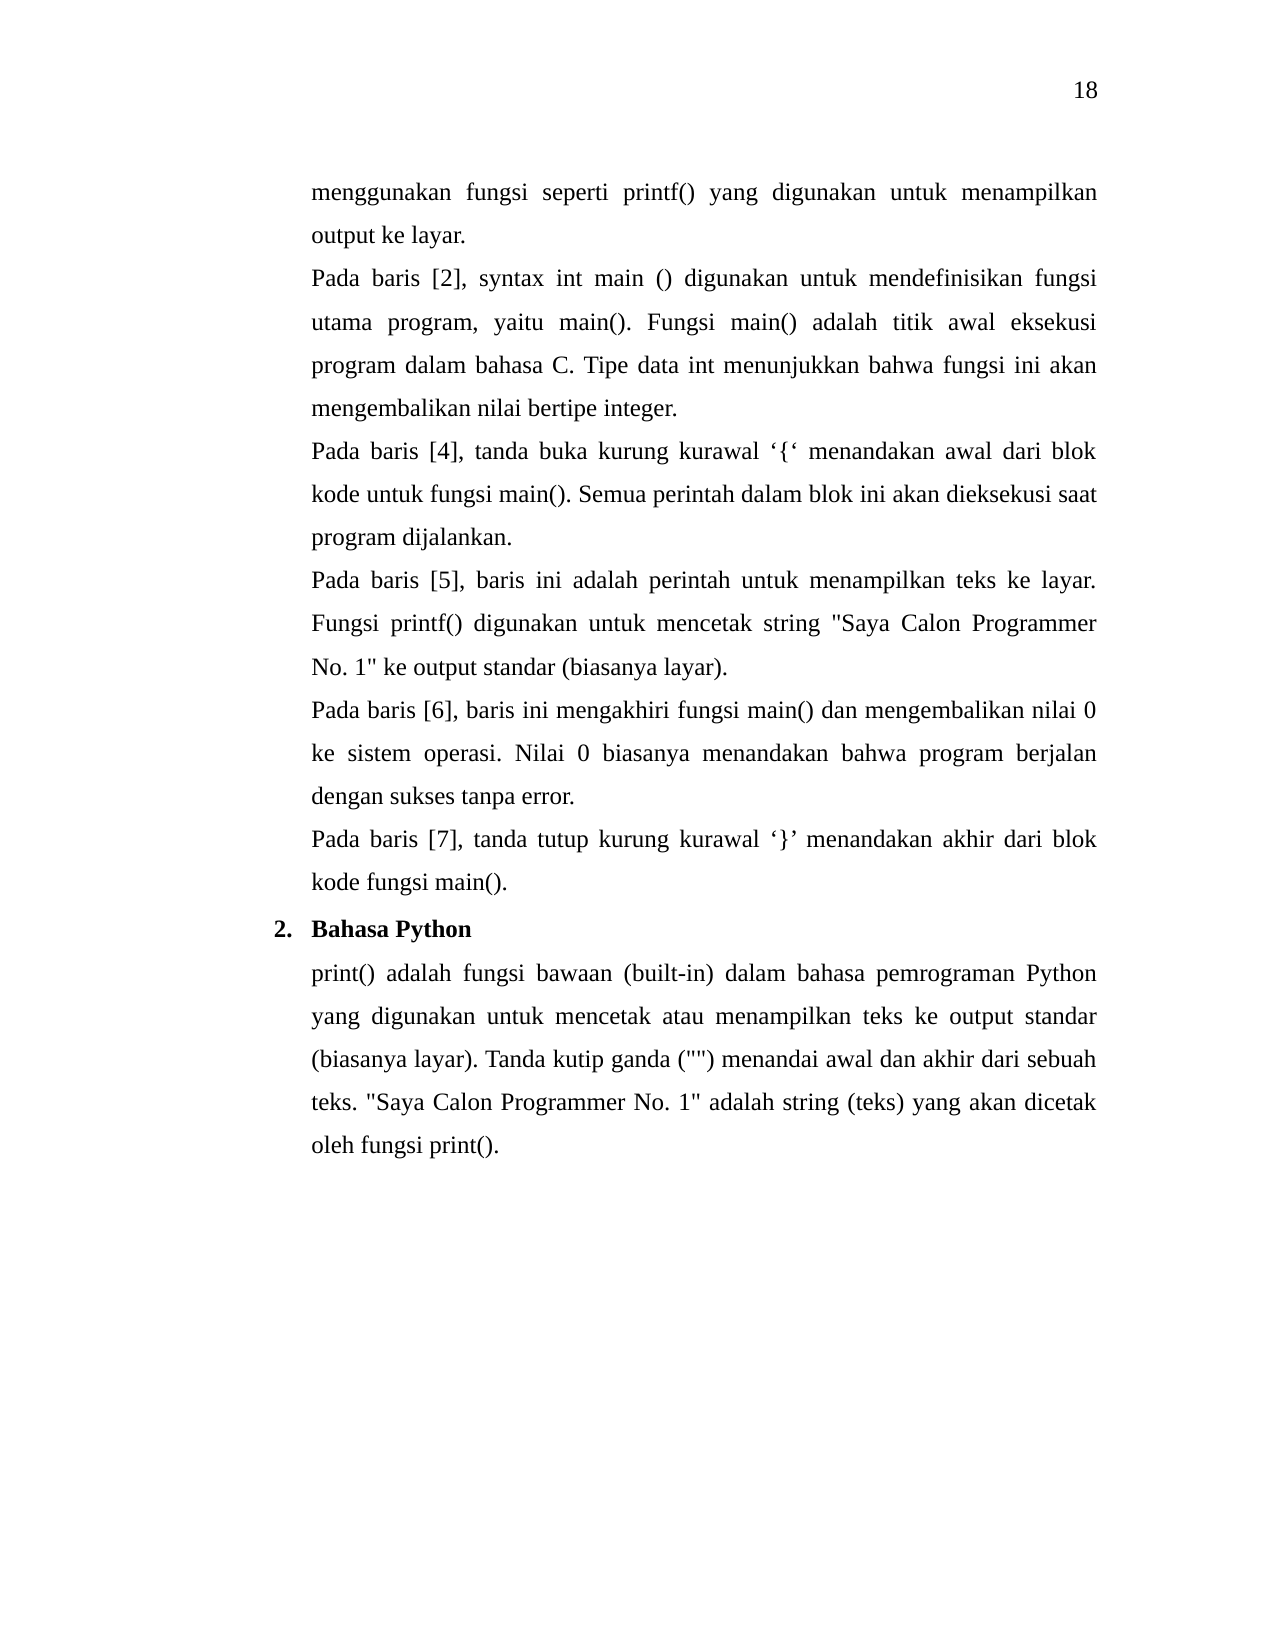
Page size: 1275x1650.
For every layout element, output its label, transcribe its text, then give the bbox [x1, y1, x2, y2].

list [311, 177, 1098, 249]
list Pada baris [5], baris ini adalah perintah untuk menampilkan teks ke layar. Fungsi printf() digunakan untuk mencetak string "Saya Calon Programmer No. 1" ke output standar (biasanya layar). [311, 565, 1098, 680]
list Pada baris [6], baris ini mengakhiri fungsi main() dan mengembalikan nilai 0 ke sistem operasi. Nilai 0 biasanya menandakan bahwa program berjalan dengan sukses tanpa error. [311, 695, 1098, 810]
list print() adalah fungsi bawaan (built-in) dalam bahasa pemrograman Python yang digunakan untuk mencetak atau menampilkan teks ke output standar (biasanya layar). Tanda kutip ganda ("") menandai awal dan akhir dari sebuah teks. "Saya Calon Programmer No. 1" adalah string (teks) yang akan dicetak oleh fungsi print(). [311, 958, 1098, 1159]
subtitle Bahasa Python [274, 914, 1098, 943]
list Pada baris [2], syntax int main () digunakan untuk mendefinisikan fungsi utama program, yaitu main(). Fungsi main() adalah titik awal eksekusi program dalam bahasa C. Tipe data int menunjukkan bahwa fungsi ini akan mengembalikan nilai bertipe integer. [311, 263, 1098, 422]
list Pada baris [4], tanda buka kurung kurawal ‘{‘ menandakan awal dari blok kode untuk fungsi main(). Semua perintah dalam blok ini akan dieksekusi saat program dijalankan. [311, 436, 1098, 551]
list Pada baris [7], tanda tutup kurung kurawal ‘}’ menandakan akhir dari blok kode fungsi main(). [311, 824, 1098, 896]
